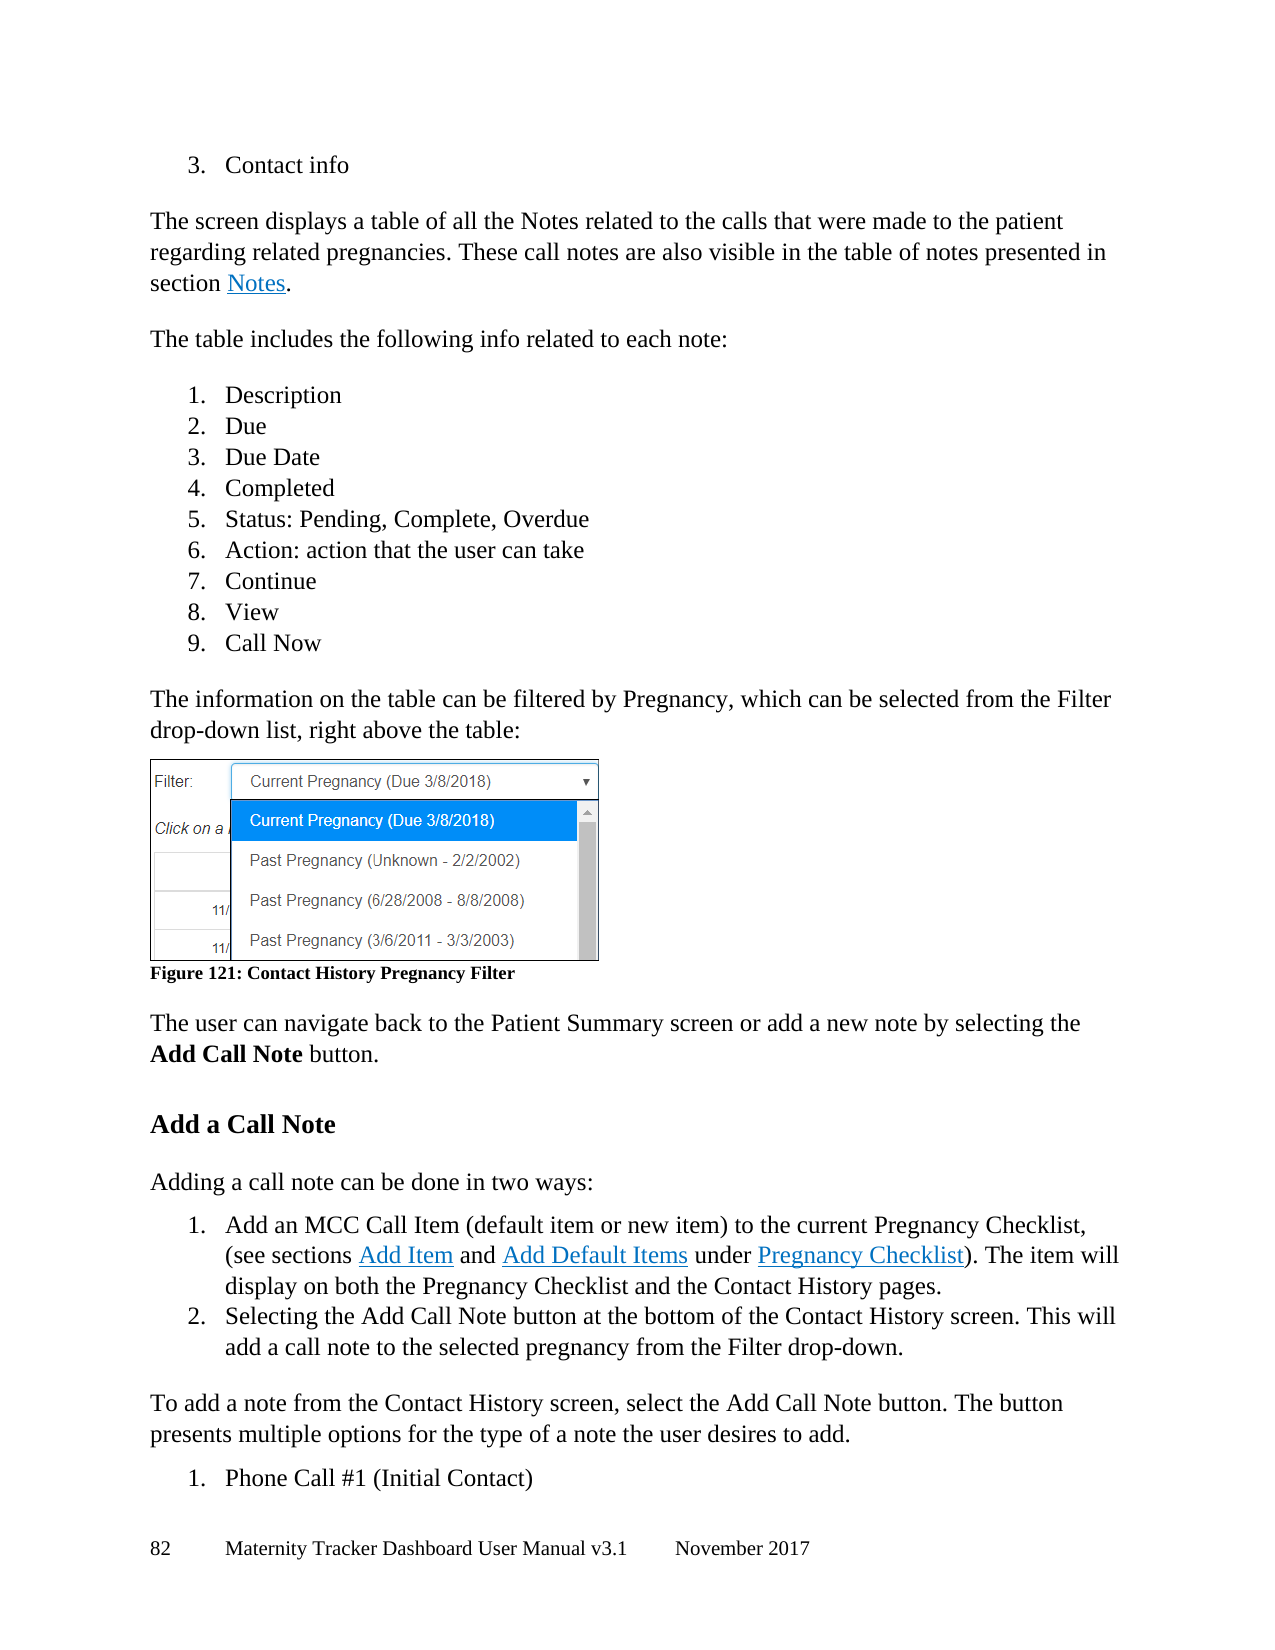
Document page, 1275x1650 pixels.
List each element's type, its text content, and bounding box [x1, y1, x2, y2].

list Description [187, 380, 1125, 409]
text Figure 121: Contact History Pregnancy Filter [150, 962, 1125, 983]
text The screen displays a table of all the Notes related to the calls that were made to the patient regarding related pregnancies. These call notes are also visible in the table of notes presented in section Notes. [150, 206, 1125, 297]
list Selecting the Add Call Note button at the bottom of the Contact History screen. This will add a call note to the selected pregnancy from the Filter drop-down. [187, 1301, 1125, 1361]
list Phone Call #1 (Initial Contact) [187, 1463, 1125, 1492]
text The table includes the following info related to each note: [150, 324, 1125, 353]
list Completed [187, 473, 1125, 502]
text To add a note from the Contact History screen, select the Add Call Note button. The button presents multiple options for the type of a note the user desires to add. [150, 1388, 1125, 1448]
list Add an MCC Call Item (default item or new item) to the current Pregnancy Checklist, (see sections Add Item and Add Default Items under Pregnancy Checklist). The item will display on both the Pregnancy Checklist and the Contact History pages. [187, 1210, 1125, 1300]
list Status: Pending, Complete, Overdue [187, 504, 1125, 533]
list Call Now [187, 628, 1125, 657]
subtitle Add a Call Note [150, 1108, 1125, 1139]
text The information on the table can be filtered by Pregnancy, which can be selected from the Filter drop-down list, right above the table: [150, 684, 1125, 744]
list View [187, 597, 1125, 626]
text The user can navigate back to the Patient Summary screen or add a new note by selecting the Add Call Note button. [150, 1008, 1125, 1068]
list Action: action that the user can take [187, 535, 1125, 564]
list Due Date [187, 442, 1125, 471]
list Contact info [187, 150, 1125, 179]
picture [150, 759, 599, 961]
list Continue [187, 566, 1125, 595]
text Adding a call note can be done in two ways: [150, 1167, 1125, 1195]
list Due [187, 411, 1125, 440]
